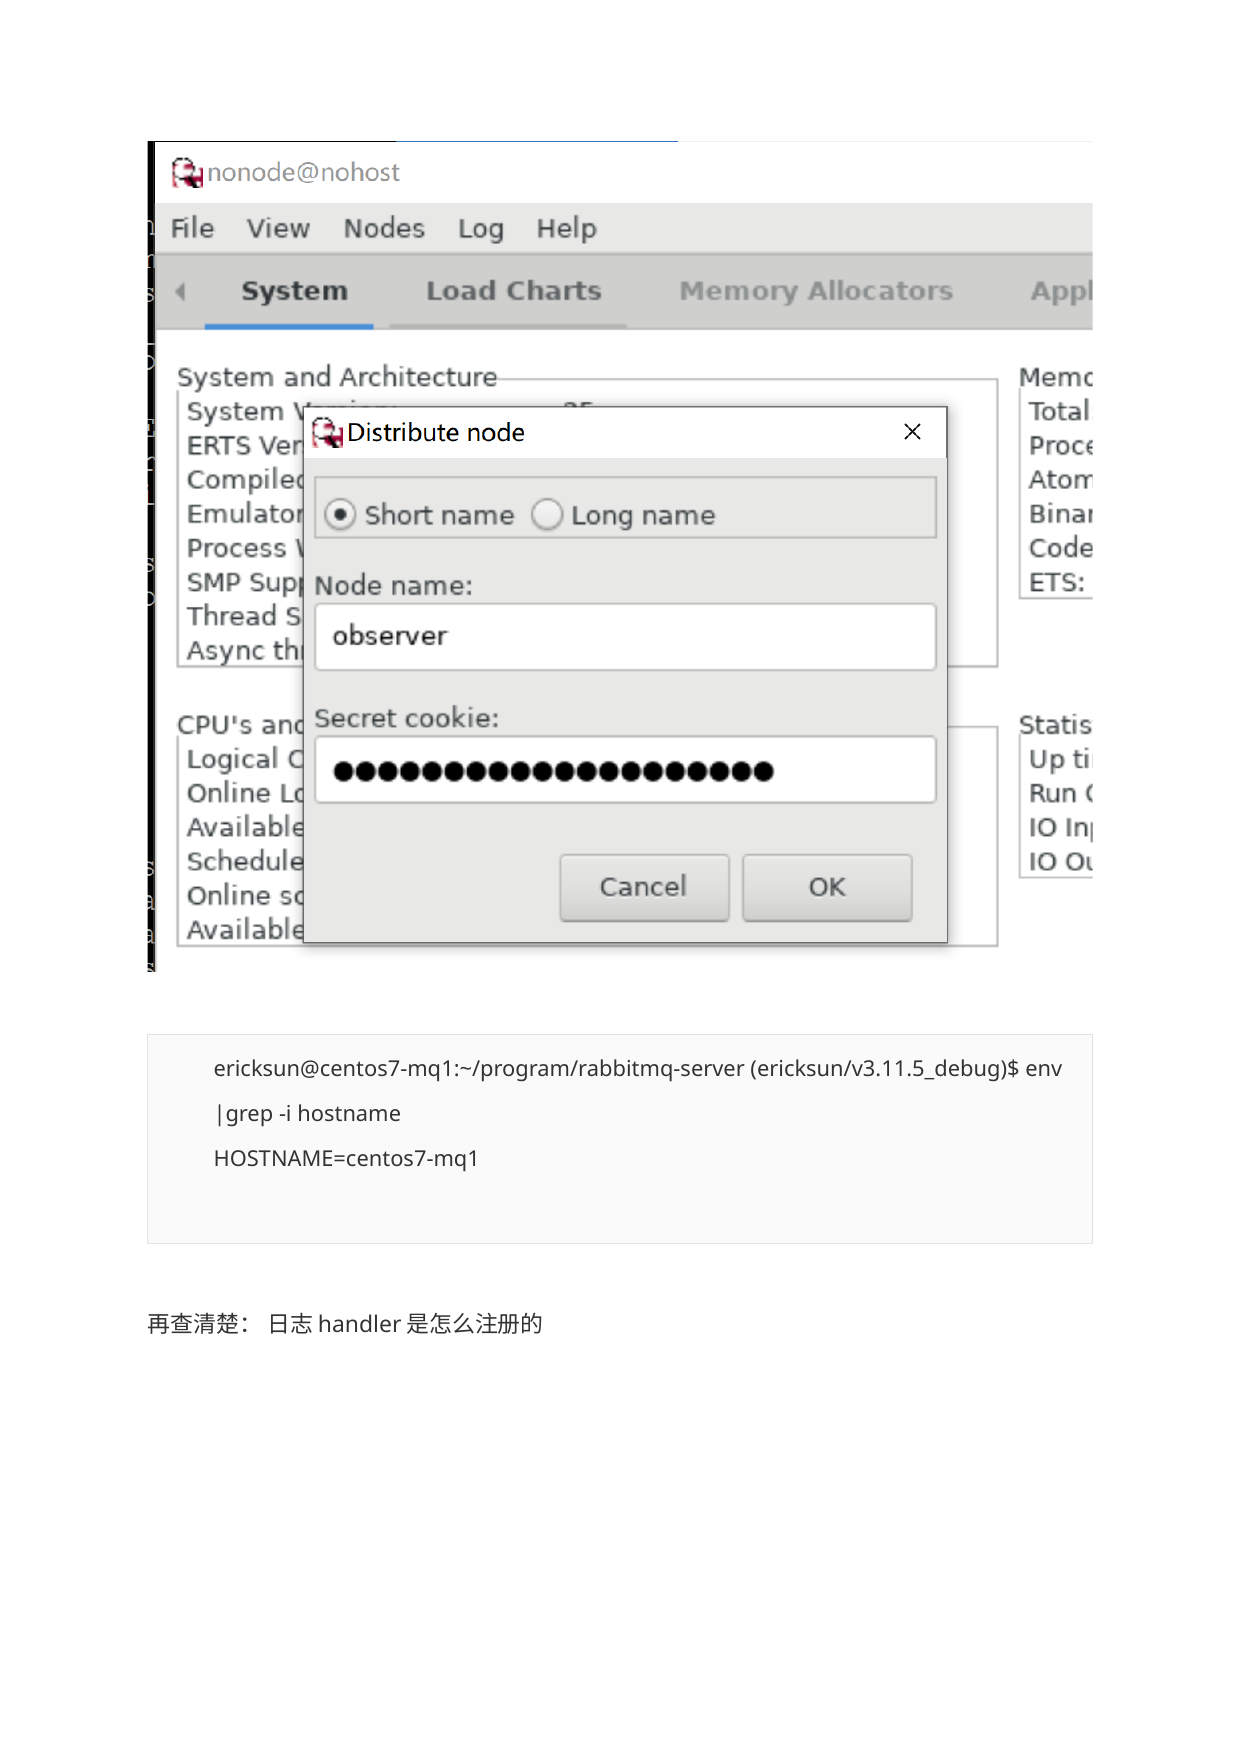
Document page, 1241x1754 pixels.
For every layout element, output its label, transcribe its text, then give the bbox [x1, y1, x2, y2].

text 再查清楚： 日志handler是怎么注册的 [148, 1306, 1093, 1339]
picture [147, 141, 1093, 972]
